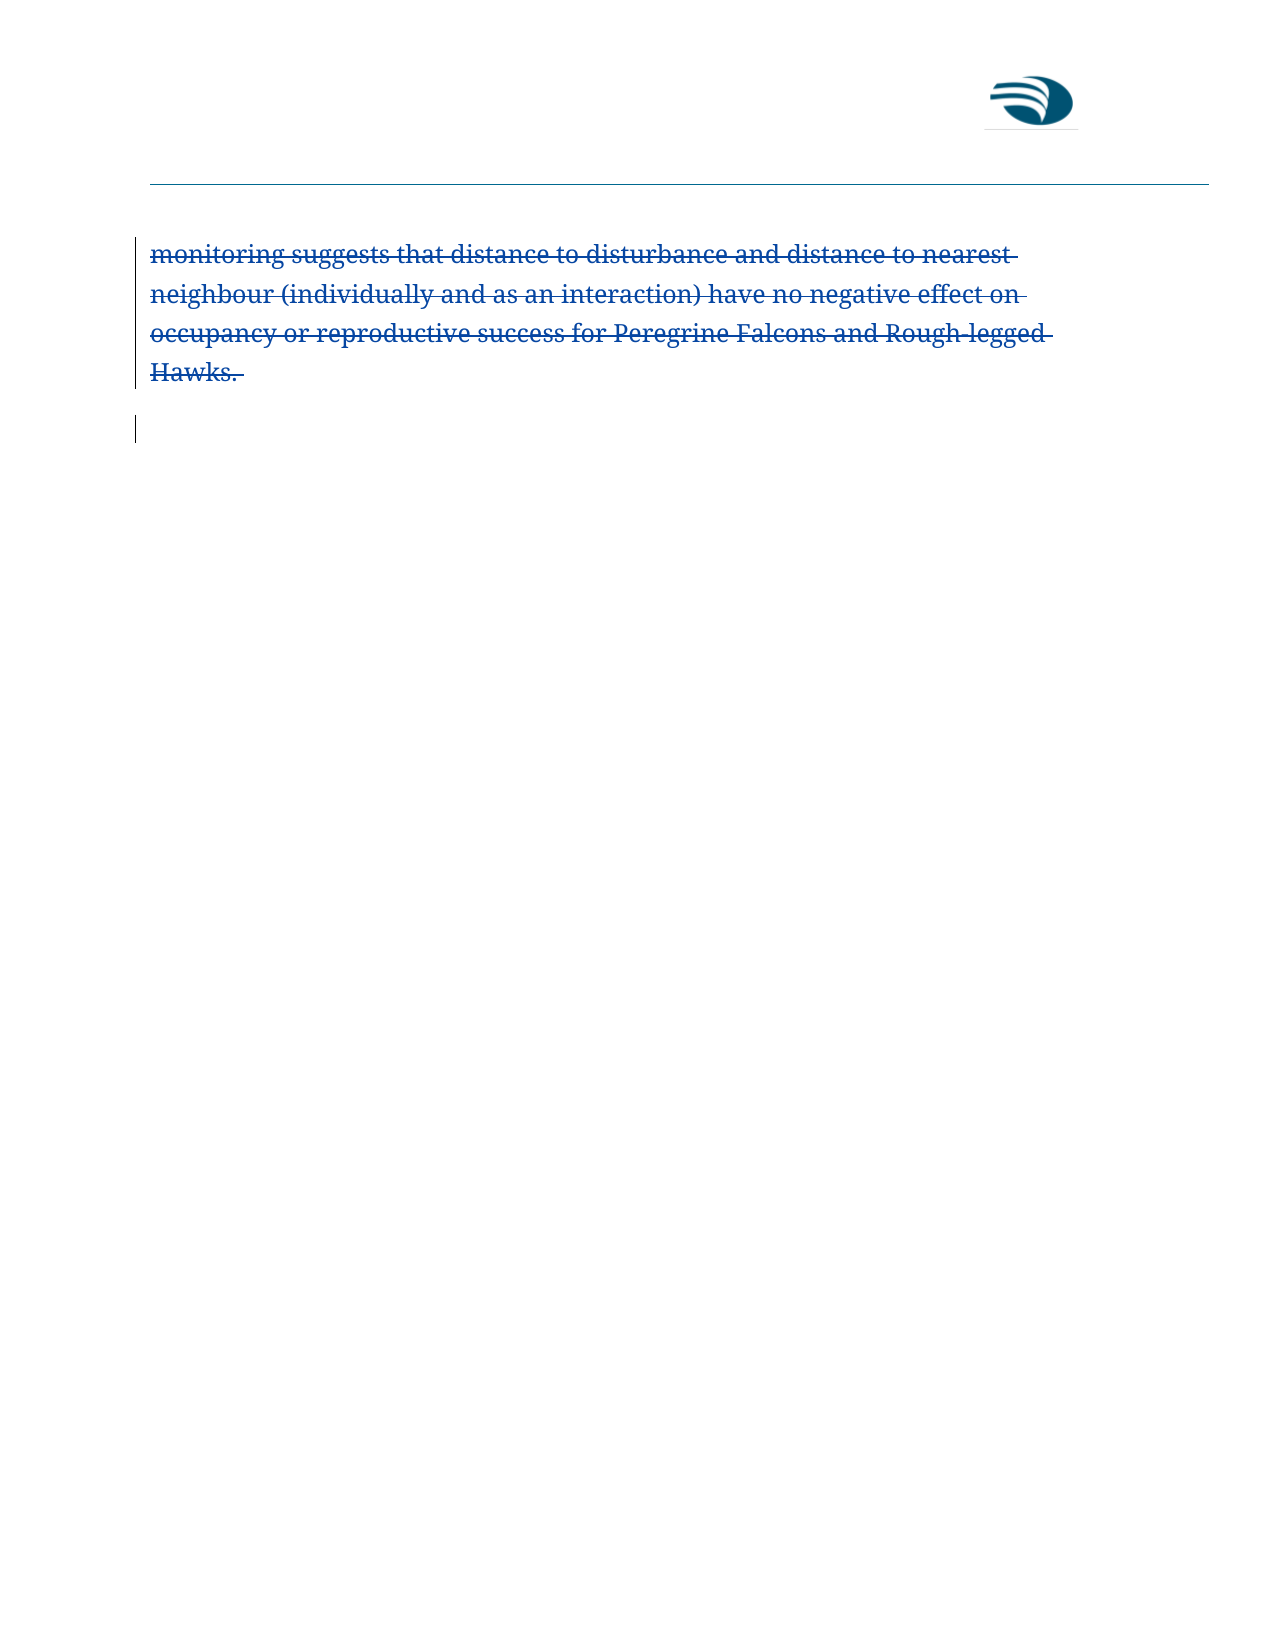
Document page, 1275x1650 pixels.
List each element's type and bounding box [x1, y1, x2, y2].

picture [984, 73, 1079, 130]
